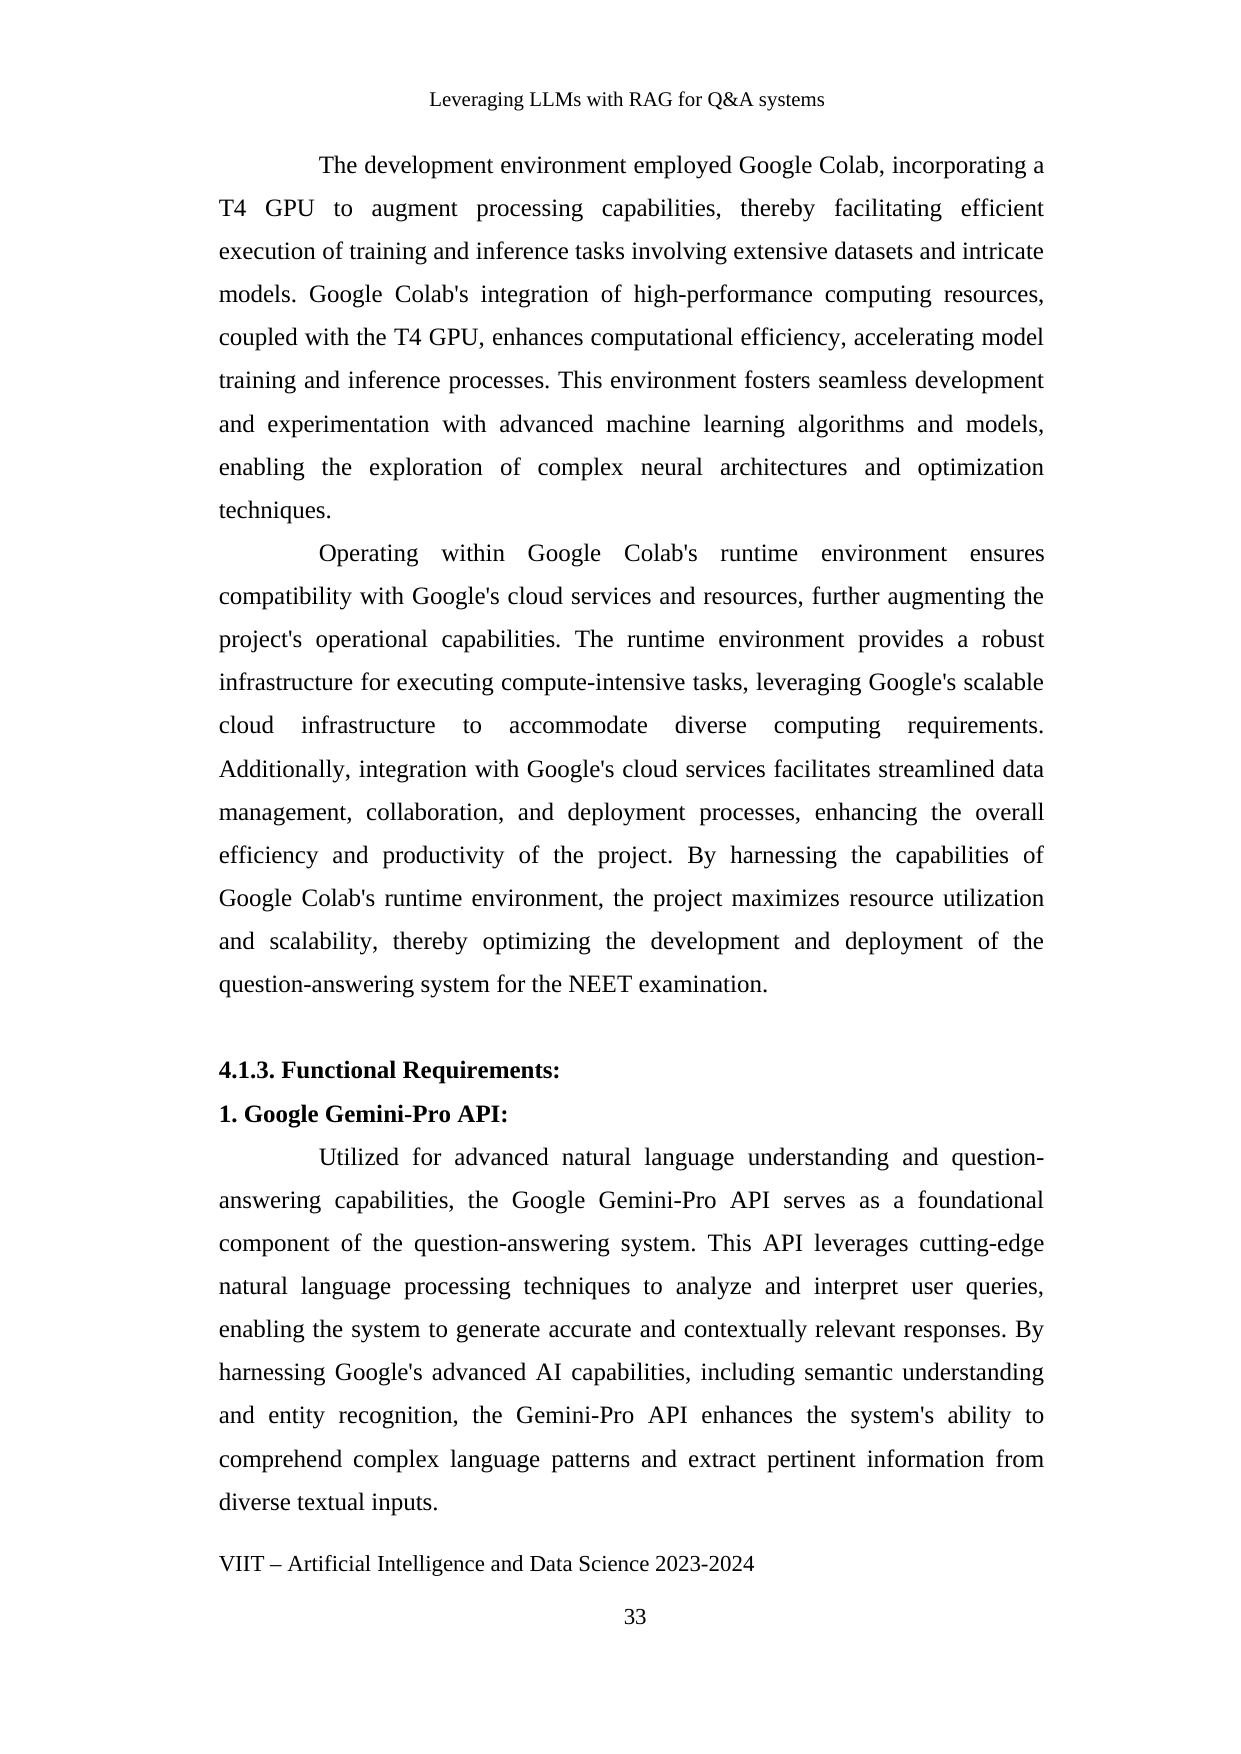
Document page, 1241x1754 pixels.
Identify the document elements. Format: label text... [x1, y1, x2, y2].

text 4.1.3. Functional Requirements: [218, 1056, 1045, 1084]
text Operating within Google Colab's runtime environment ensures compatibility with Google's cloud services and resources, further augmenting the project's operational capabilities. The runtime environment provides a robust infrastructure for executing compute-intensive tasks, leveraging Google's scalable cloud infrastructure to accommodate diverse computing requirements. Additionally, integration with Google's cloud services facilitates streamlined data management, collaboration, and deployment processes, enhancing the overall efficiency and productivity of the project. By harnessing the capabilities of Google Colab's runtime environment, the project maximizes resource utilization and scalability, thereby optimizing the development and deployment of the question-answering system for the NEET examination. [218, 538, 1045, 998]
text The development environment employed Google Colab, incorporating a T4 GPU to augment processing capabilities, thereby facilitating efficient execution of training and inference tasks involving extensive datasets and intricate models. Google Colab's integration of high-performance computing resources, coupled with the T4 GPU, enhances computational efficiency, accelerating model training and inference processes. This environment fosters seamless development and experimentation with advanced machine learning algorithms and models, enabling the exploration of complex neural architectures and optimization techniques. [218, 150, 1045, 524]
text 1. Google Gemini-Pro API: [218, 1099, 1045, 1127]
text Utilized for advanced natural language understanding and question-answering capabilities, the Google Gemini-Pro API serves as a foundational component of the question-answering system. This API leverages cutting-edge natural language processing techniques to analyze and interpret user queries, enabling the system to generate accurate and contextually relevant responses. By harnessing Google's advanced AI capabilities, including semantic understanding and entity recognition, the Gemini-Pro API enhances the system's ability to comprehend complex language patterns and extract pertinent information from diverse textual inputs. [218, 1142, 1045, 1516]
